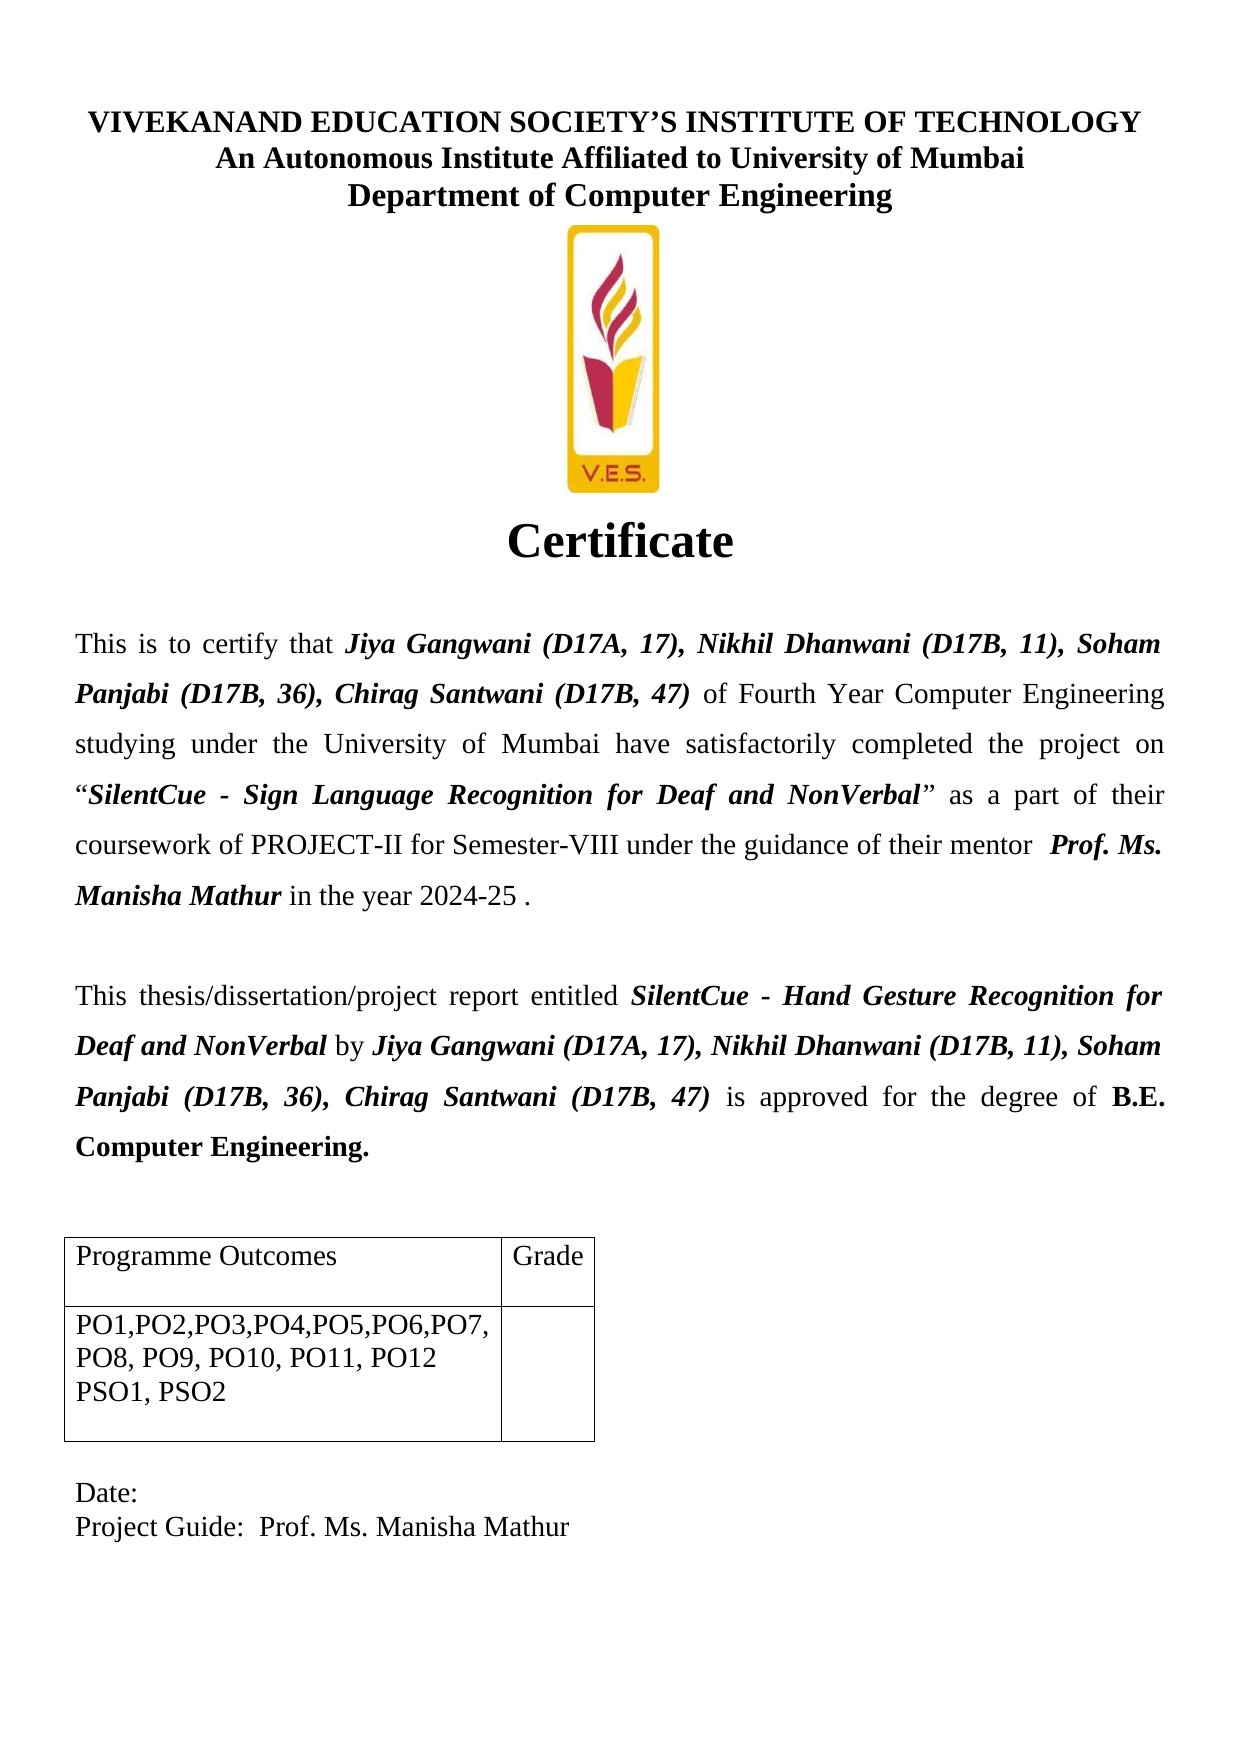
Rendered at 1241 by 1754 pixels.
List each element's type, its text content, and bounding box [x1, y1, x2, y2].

table_header Programme Outcomes [65, 1238, 501, 1306]
picture [567, 225, 660, 493]
text This thesis/dissertation/project report entitled SilentCue - Hand Gesture Recognition for Deaf and NonVerbal by Jiya Gangwani (D17A, 17), Nikhil Dhanwani (D17B, 11), Soham Panjabi (D17B, 36), Chirag Santwani (D17B, 47) is approved for the degree of B.E. Computer Engineering. [75, 978, 1165, 1163]
table_cell [502, 1307, 594, 1441]
table_cell PO1,PO2,PO3,PO4,PO5,PO6,PO7, PO8, PO9, PO10, PO11, PO12 PSO1, PSO2 [65, 1307, 501, 1441]
text VIVEKANAND EDUCATION SOCIETY’S INSTITUTE OF TECHNOLOGY [75, 104, 1165, 140]
text Project Guide: Prof. Ms. Manisha Mathur [75, 1509, 1165, 1543]
text This is to certify that Jiya Gangwani (D17A, 17), Nikhil Dhanwani (D17B, 11), Soham Panjabi (D17B, 36), Chirag Santwani (D17B, 47) of Fourth Year Computer Engineering studying under the University of Mumbai have satisfactorily completed the project on “SilentCue - Sign Language Recognition for Deaf and NonVerbal” as a part of their coursework of PROJECT-II for Semester-VIII under the guidance of their mentor Prof. Ms. Manisha Mathur in the year 2024-25 . [75, 626, 1165, 911]
text Department of Computer Engineering [75, 176, 1165, 214]
text Date: [75, 1476, 1165, 1509]
text Certificate [75, 511, 1165, 568]
table_header Grade [502, 1238, 594, 1306]
text An Autonomous Institute Affiliated to University of Mumbai [75, 140, 1165, 176]
